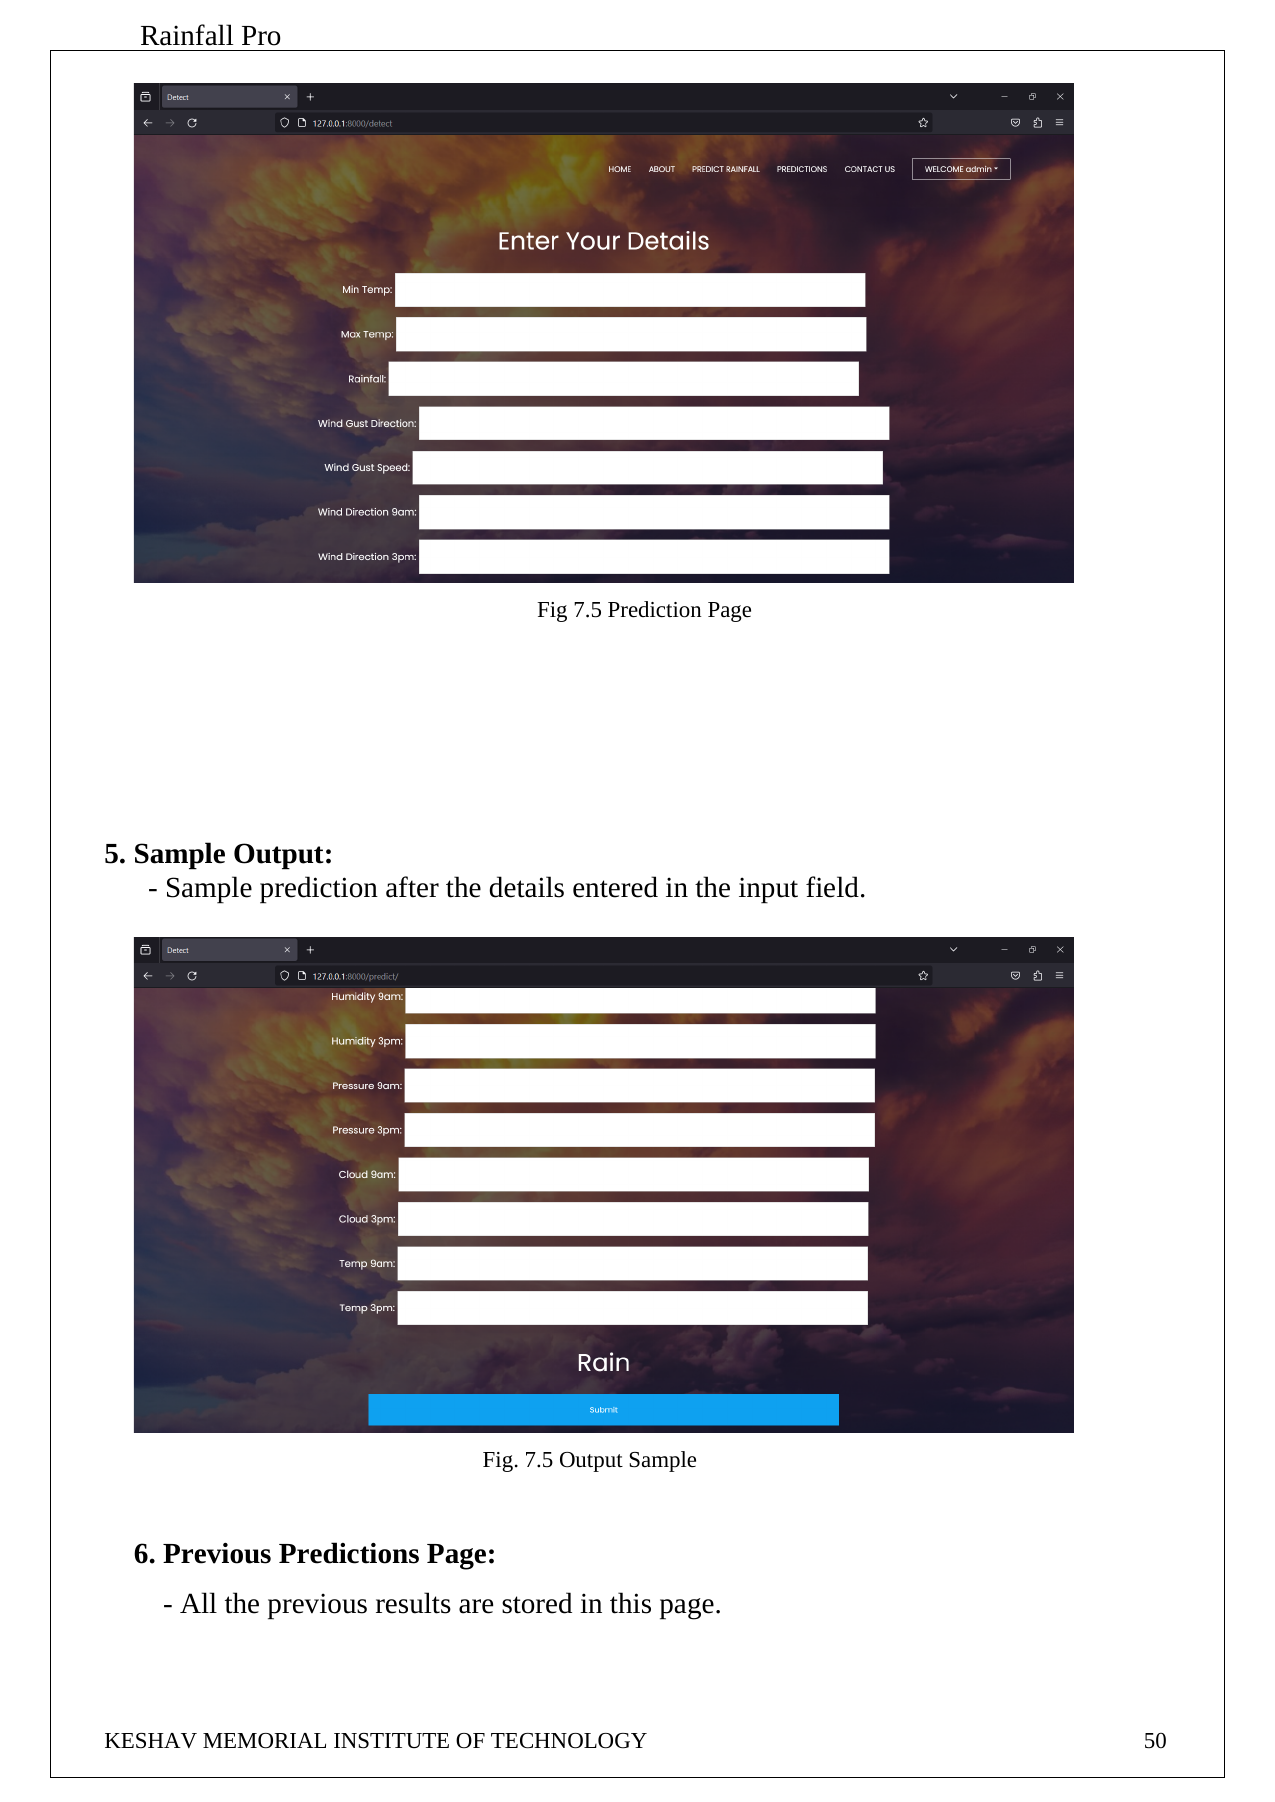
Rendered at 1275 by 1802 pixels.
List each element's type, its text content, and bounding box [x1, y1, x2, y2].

text Fig. 7.5 Output Sample [134, 1446, 1155, 1472]
picture [133, 937, 1074, 1433]
text 6. Previous Predictions Page: [134, 1536, 1155, 1569]
text Fig 7.5 Prediction Page [134, 596, 1155, 622]
text - All the previous results are stored in this page. [134, 1586, 1155, 1620]
text - Sample prediction after the details entered in the input field. [104, 870, 1167, 904]
picture [133, 83, 1074, 583]
text 5. Sample Output: [104, 837, 1167, 870]
